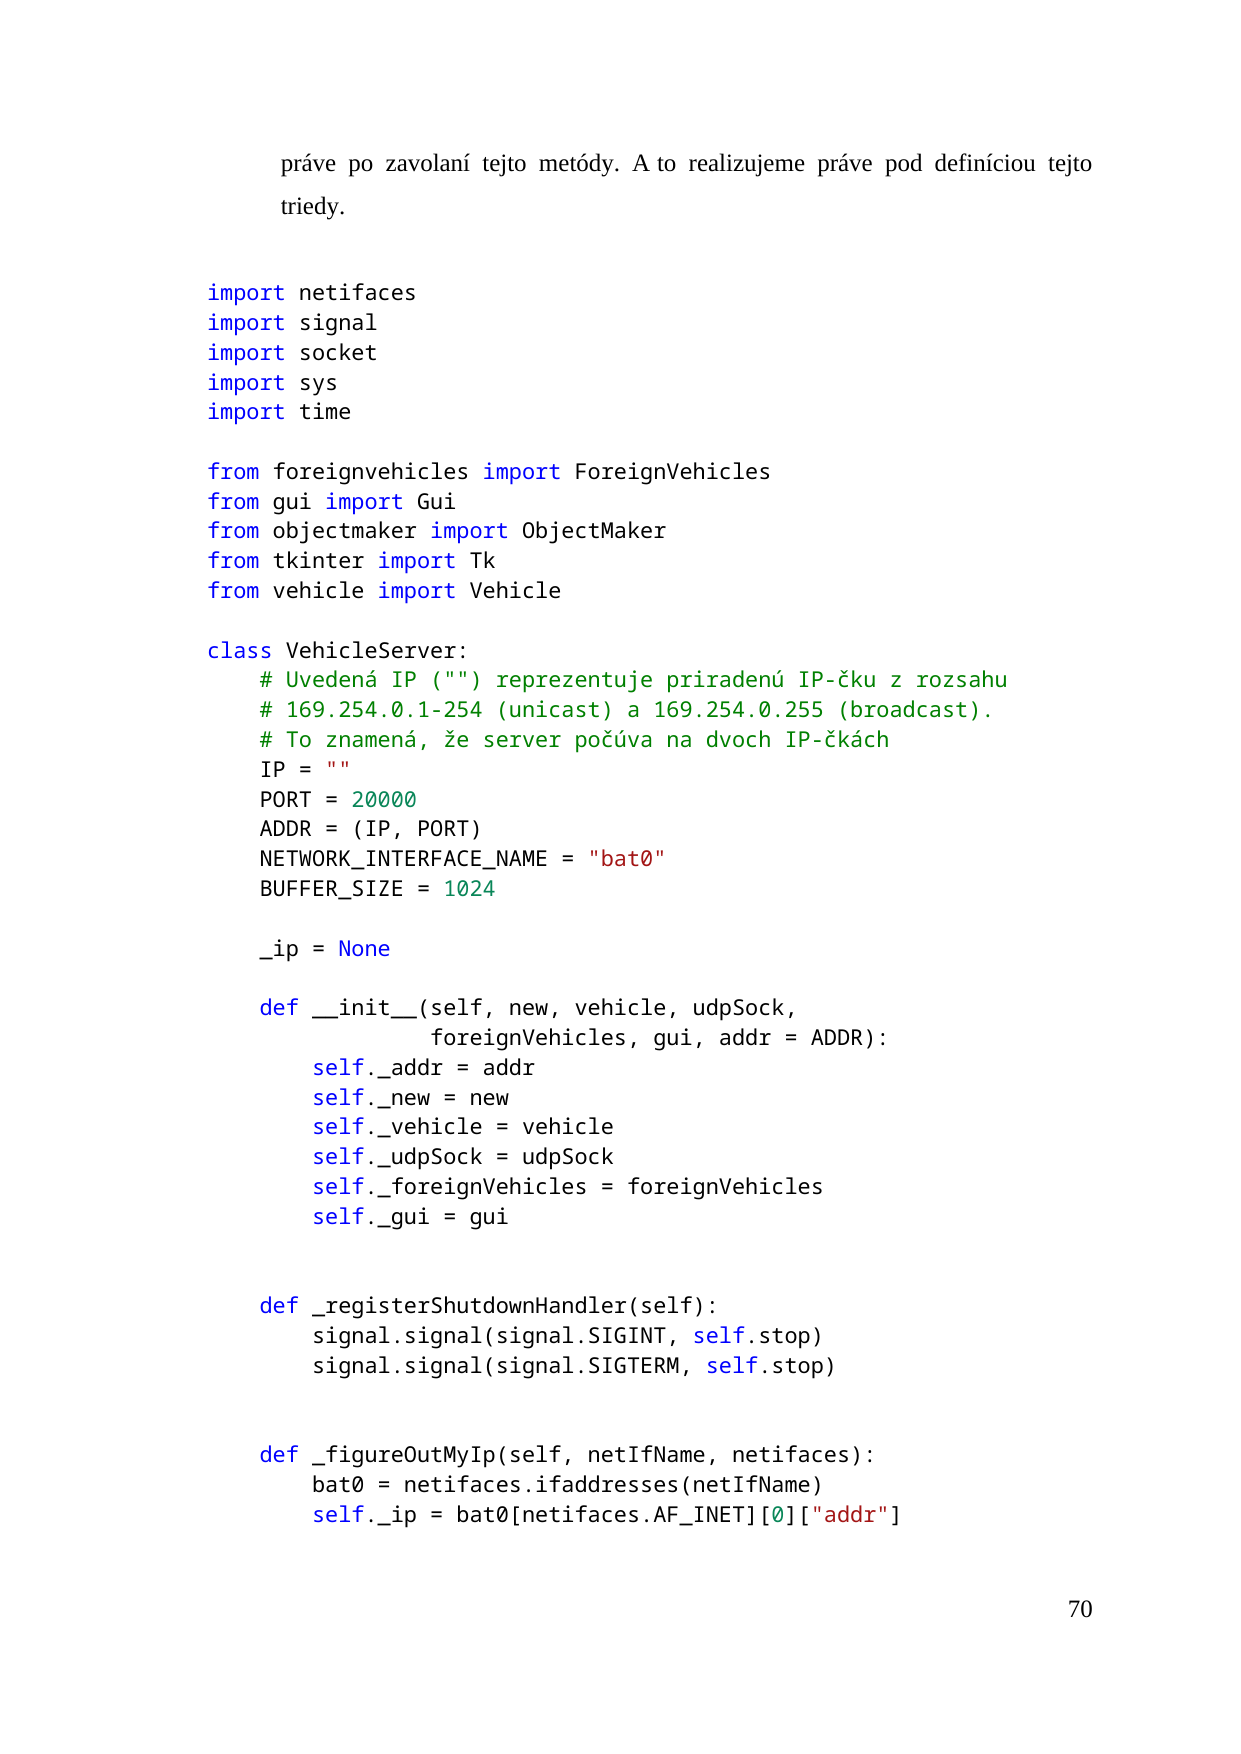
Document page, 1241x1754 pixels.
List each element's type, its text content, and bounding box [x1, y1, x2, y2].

text self._new = new [207, 1081, 1092, 1111]
text self._vehicle = vehicle [207, 1111, 1092, 1141]
text import signal [207, 307, 1092, 337]
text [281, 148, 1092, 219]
text class VehicleServer: [207, 634, 1092, 664]
text import socket [207, 337, 1092, 366]
text signal.signal(signal.SIGTERM, self.stop) [207, 1349, 1092, 1379]
text NETWORK_INTERFACE_NAME = "bat0" [207, 843, 1092, 873]
text BUFFER_SIZE = 1024 [207, 873, 1092, 903]
text # To znamená, že server počúva na dvoch IP-čkách [207, 724, 1092, 754]
text _ip = None [207, 932, 1092, 962]
text # 169.254.0.1-254 (unicast) a 169.254.0.255 (broadcast). [207, 694, 1092, 724]
text signal.signal(signal.SIGINT, self.stop) [207, 1320, 1092, 1349]
text bat0 = netifaces.ifaddresses(netIfName) [207, 1469, 1092, 1498]
text self._udpSock = udpSock [207, 1141, 1092, 1171]
text # Uvedená IP ("") reprezentuje priradenú IP-čku z rozsahu [207, 664, 1092, 694]
text foreignVehicles, gui, addr = ADDR): [207, 1022, 1092, 1052]
text import sys [207, 366, 1092, 396]
text def _figureOutMyIp(self, netIfName, netifaces): [207, 1439, 1092, 1469]
text from objectmaker import ObjectMaker [207, 515, 1092, 545]
text self._foreignVehicles = foreignVehicles [207, 1171, 1092, 1201]
text import netifaces [207, 277, 1092, 307]
text self._ip = bat0[netifaces.AF_INET][0]["addr"] [207, 1498, 1092, 1528]
text import time [207, 396, 1092, 426]
text from vehicle import Vehicle [207, 575, 1092, 605]
text from tkinter import Tk [207, 545, 1092, 575]
text self._gui = gui [207, 1201, 1092, 1230]
text IP = "" [207, 754, 1092, 783]
text self._addr = addr [207, 1052, 1092, 1081]
text def _registerShutdownHandler(self): [207, 1290, 1092, 1320]
text from gui import Gui [207, 486, 1092, 515]
text from foreignvehicles import ForeignVehicles [207, 456, 1092, 486]
text ADDR = (IP, PORT) [207, 813, 1092, 843]
text def __init__(self, new, vehicle, udpSock, [207, 992, 1092, 1022]
text PORT = 20000 [207, 783, 1092, 813]
